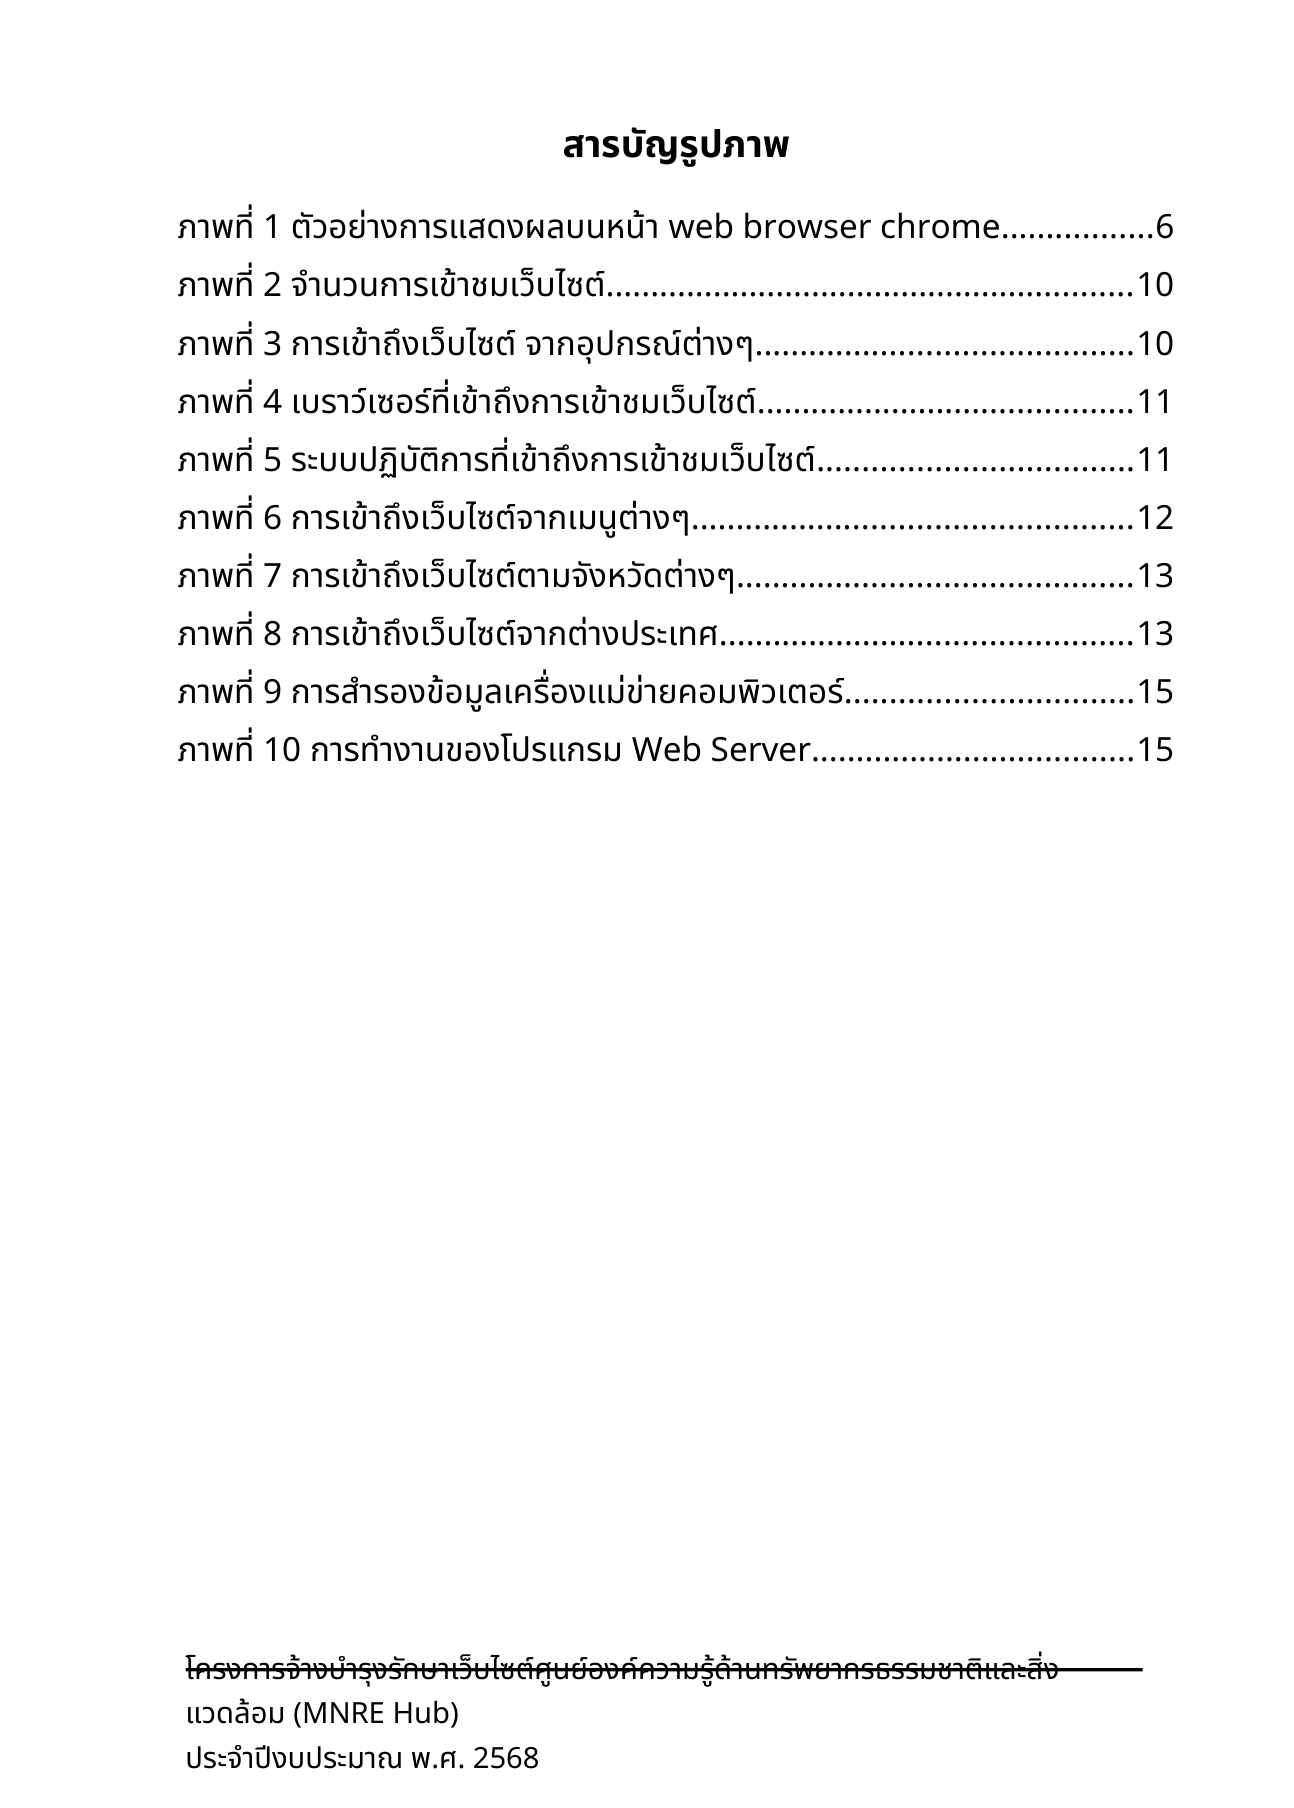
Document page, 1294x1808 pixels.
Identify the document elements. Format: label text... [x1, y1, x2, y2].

text ภาพที่ 10 การทำงานของโปรแกรม Web Server 15 [177, 726, 1175, 777]
text สารบัญรูปภาพ [177, 118, 1175, 175]
text ภาพที่ 5 ระบบปฏิบัติการที่เข้าถึงการเข้าชมเว็บไซต์ 11 [177, 436, 1175, 486]
text ภาพที่ 8 การเข้าถึงเว็บไซต์จากต่างประเทศ 13 [177, 610, 1175, 661]
text ภาพที่ 3 การเข้าถึงเว็บไซต์ จากอุปกรณ์ต่างๆ 10 [177, 319, 1175, 370]
text ภาพที่ 1 ตัวอย่างการแสดงผลบนหน้า web browser chrome 6 [177, 203, 1175, 254]
text ภาพที่ 7 การเข้าถึงเว็บไซต์ตามจังหวัดต่างๆ 13 [177, 552, 1175, 602]
text ภาพที่ 2 จำนวนการเข้าชมเว็บไซต์ 10 [177, 261, 1175, 312]
text ภาพที่ 4 เบราว์เซอร์ที่เข้าถึงการเข้าชมเว็บไซต์ 11 [177, 377, 1175, 428]
text ภาพที่ 6 การเข้าถึงเว็บไซต์จากเมนูต่างๆ 12 [177, 494, 1175, 544]
text ภาพที่ 9 การสำรองข้อมูลเครื่องแม่ข่ายคอมพิวเตอร์ 15 [177, 668, 1175, 719]
